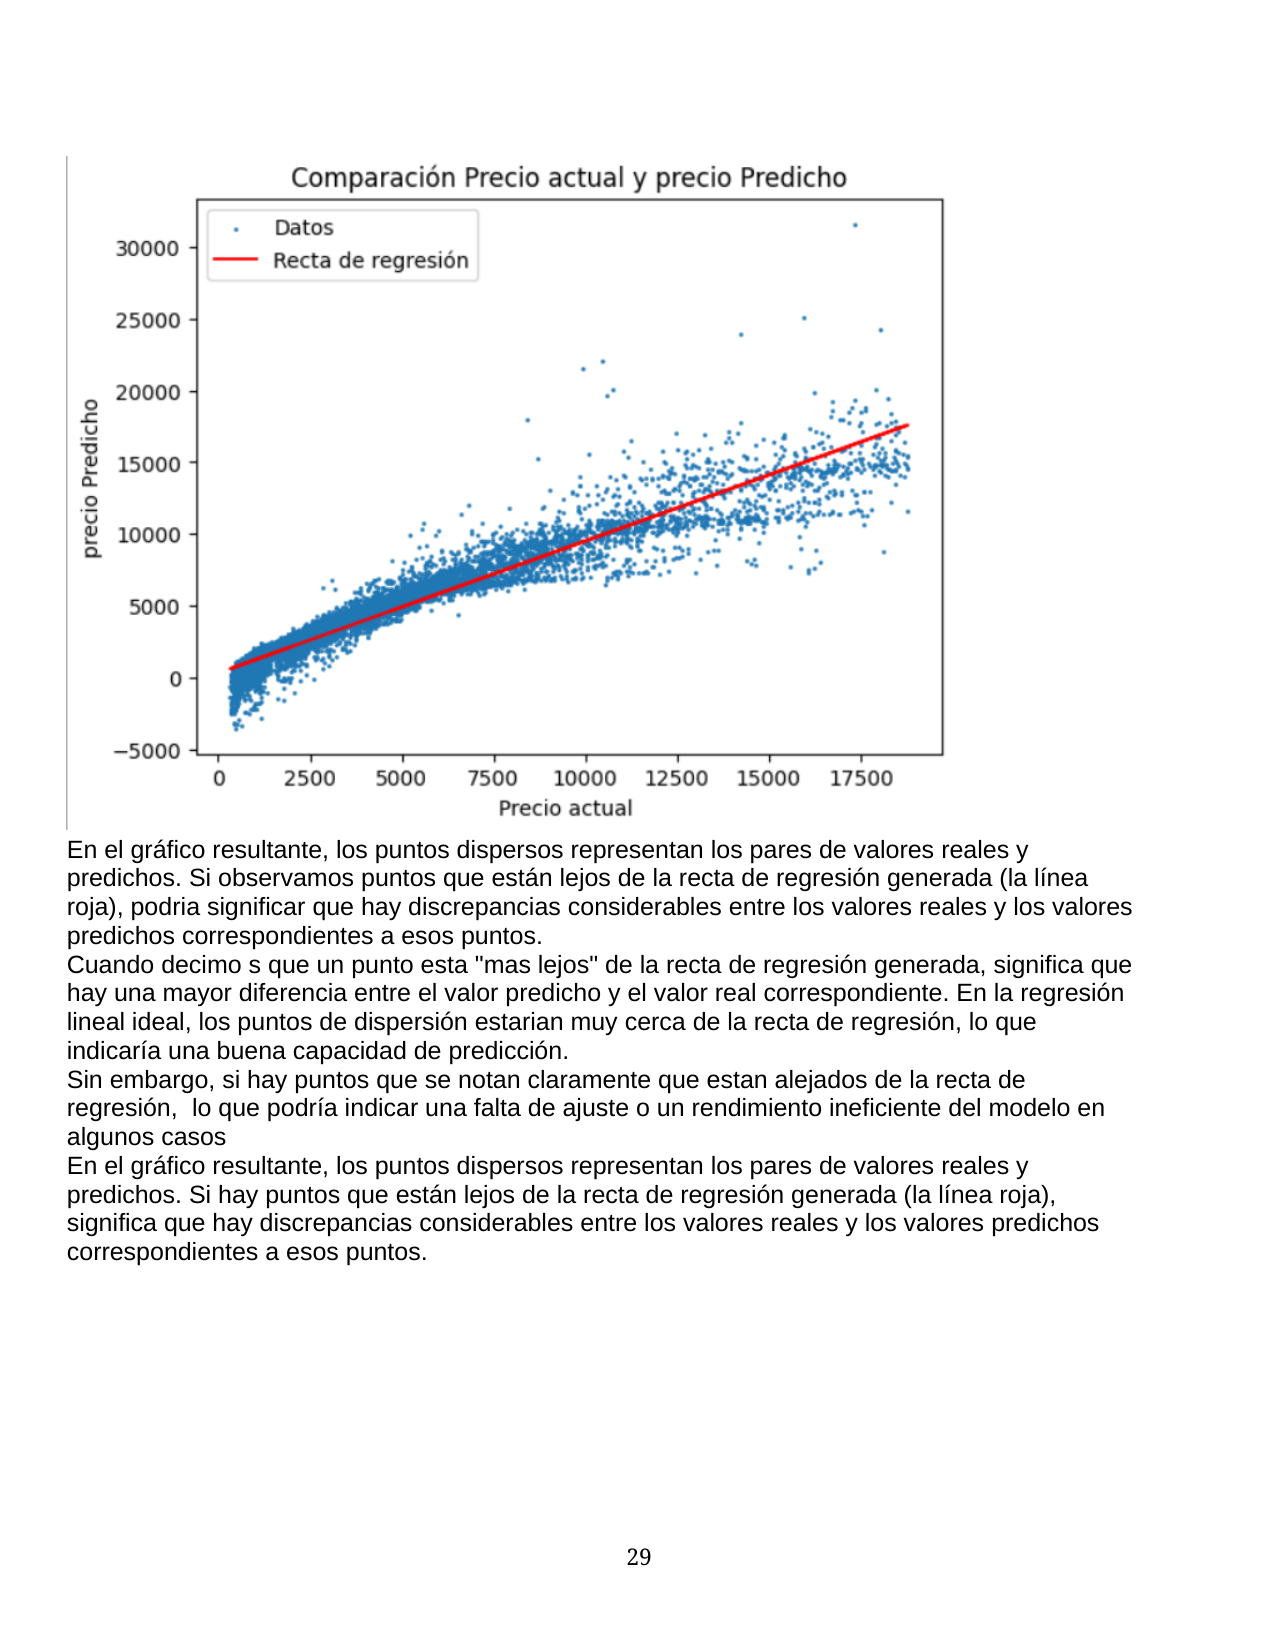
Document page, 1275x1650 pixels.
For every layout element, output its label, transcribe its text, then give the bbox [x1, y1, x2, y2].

text Cuando decimo s que un punto esta "mas lejos" de la recta de regresión generada, significa que hay una mayor diferencia entre el valor predicho y el valor real correspondiente. En la regresión lineal ideal, los puntos de dispersión estarian muy cerca de la recta de regresión, lo que indicaría una buena capacidad de predicción. [67, 949, 1137, 1064]
picture [66, 156, 953, 830]
text Sin embargo, si hay puntos que se notan claramente que estan alejados de la recta de regresión, lo que podría indicar una falta de ajuste o un rendimiento ineficiente del modelo en algunos casos [67, 1064, 1137, 1151]
text En el gráfico resultante, los puntos dispersos representan los pares de valores reales y predichos. Si observamos puntos que están lejos de la recta de regresión generada (la línea roja), podria significar que hay discrepancias considerables entre los valores reales y los valores predichos correspondientes a esos puntos. [67, 834, 1137, 949]
text En el gráfico resultante, los puntos dispersos representan los pares de valores reales y predichos. Si hay puntos que están lejos de la recta de regresión generada (la línea roja), significa que hay discrepancias considerables entre los valores reales y los valores predichos correspondientes a esos puntos. [67, 1151, 1137, 1266]
